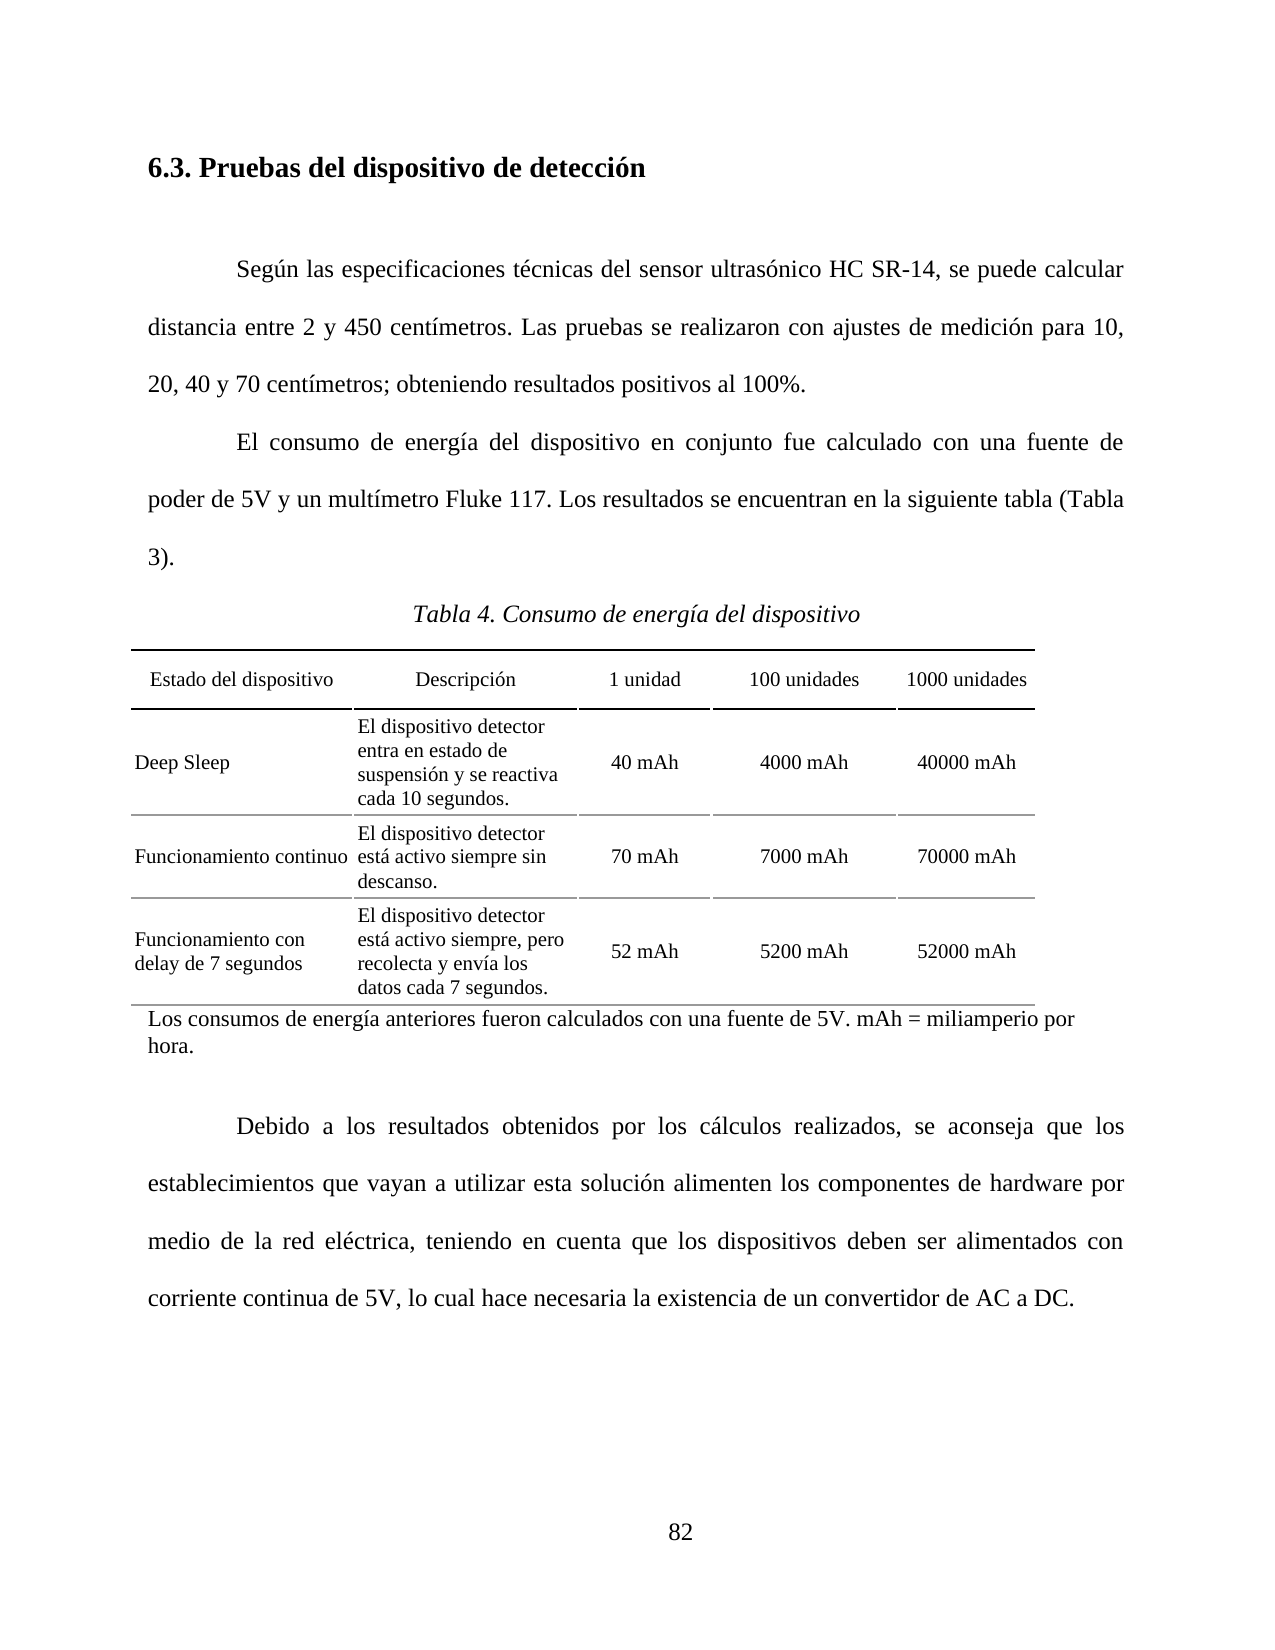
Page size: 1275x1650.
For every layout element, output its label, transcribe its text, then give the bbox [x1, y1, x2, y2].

subtitle 6.3. Pruebas del dispositivo de detección [148, 150, 1125, 183]
table_header 1 unidad [579, 651, 710, 707]
table_cell El dispositivo detector está activo siempre sin descanso. [354, 816, 577, 897]
table_cell 7000 mAh [713, 816, 896, 897]
table_cell 40 mAh [579, 710, 710, 814]
table_cell 52000 mAh [898, 899, 1035, 1003]
text Según las especificaciones técnicas del sensor ultrasónico HC SR-14, se puede calcular distancia entre 2 y 450 centímetros. Las pruebas se realizaron con ajustes de medición para 10, 20, 40 y 70 centímetros; obteniendo resultados positivos al 100%. [148, 254, 1125, 398]
table_cell 5200 mAh [713, 899, 896, 1003]
text Debido a los resultados obtenidos por los cálculos realizados, se aconseja que los establecimientos que vayan a utilizar esta solución alimenten los componentes de hardware por medio de la red eléctrica, teniendo en cuenta que los dispositivos deben ser alimentados con corriente continua de 5V, lo cual hace necesaria la existencia de un convertidor de AC a DC. [148, 1111, 1125, 1312]
table_cell Funcionamiento con delay de 7 segundos [131, 899, 352, 1003]
table_header 1000 unidades [898, 651, 1035, 707]
text El consumo de energía del dispositivo en conjunto fue calculado con una fuente de poder de 5V y un multímetro Fluke 117. Los resultados se encuentran en la siguiente tabla (Tabla 3). [148, 427, 1125, 571]
table_cell El dispositivo detector entra en estado de suspensión y se reactiva cada 10 segundos. [354, 710, 577, 814]
table_cell 4000 mAh [713, 710, 896, 814]
text Tabla 4. Consumo de energía del dispositivo [148, 599, 1125, 628]
table_header Descripción [354, 651, 577, 707]
table_cell El dispositivo detector está activo siempre, pero recolecta y envía los datos cada 7 segundos. [354, 899, 577, 1003]
table_header 100 unidades [713, 651, 896, 707]
table_cell Funcionamiento continuo [131, 816, 352, 897]
table_header Estado del dispositivo [131, 651, 352, 707]
text Los consumos de energía anteriores fueron calculados con una fuente de 5V. mAh = miliamperio por hora. [148, 1006, 1125, 1058]
table_cell 70 mAh [579, 816, 710, 897]
table_cell 70000 mAh [898, 816, 1035, 897]
table_cell 52 mAh [579, 899, 710, 1003]
table_cell Deep Sleep [131, 710, 352, 814]
table_cell 40000 mAh [898, 710, 1035, 814]
